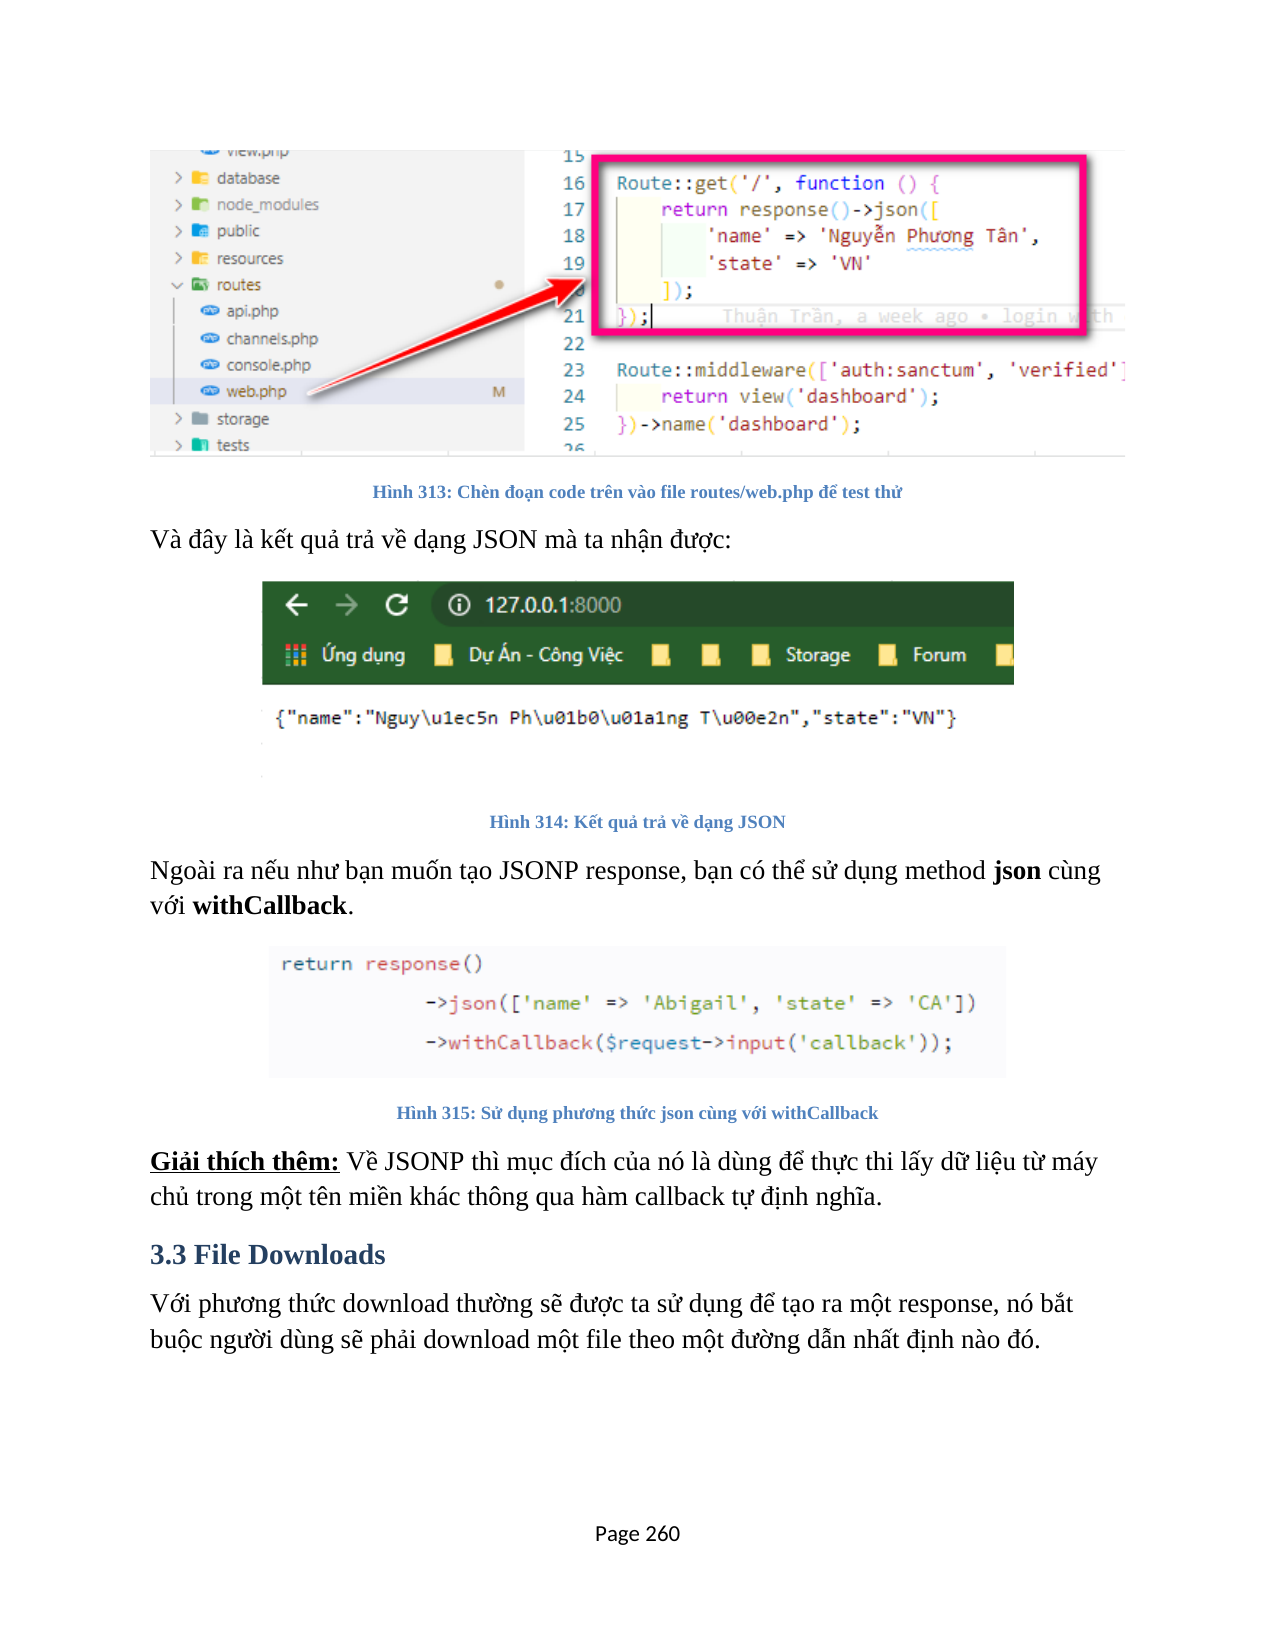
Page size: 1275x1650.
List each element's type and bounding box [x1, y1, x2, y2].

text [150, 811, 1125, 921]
picture [261, 580, 1014, 787]
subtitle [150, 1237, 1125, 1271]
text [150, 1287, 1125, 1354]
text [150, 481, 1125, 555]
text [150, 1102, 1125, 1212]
picture [268, 946, 1007, 1078]
picture [150, 150, 1125, 457]
